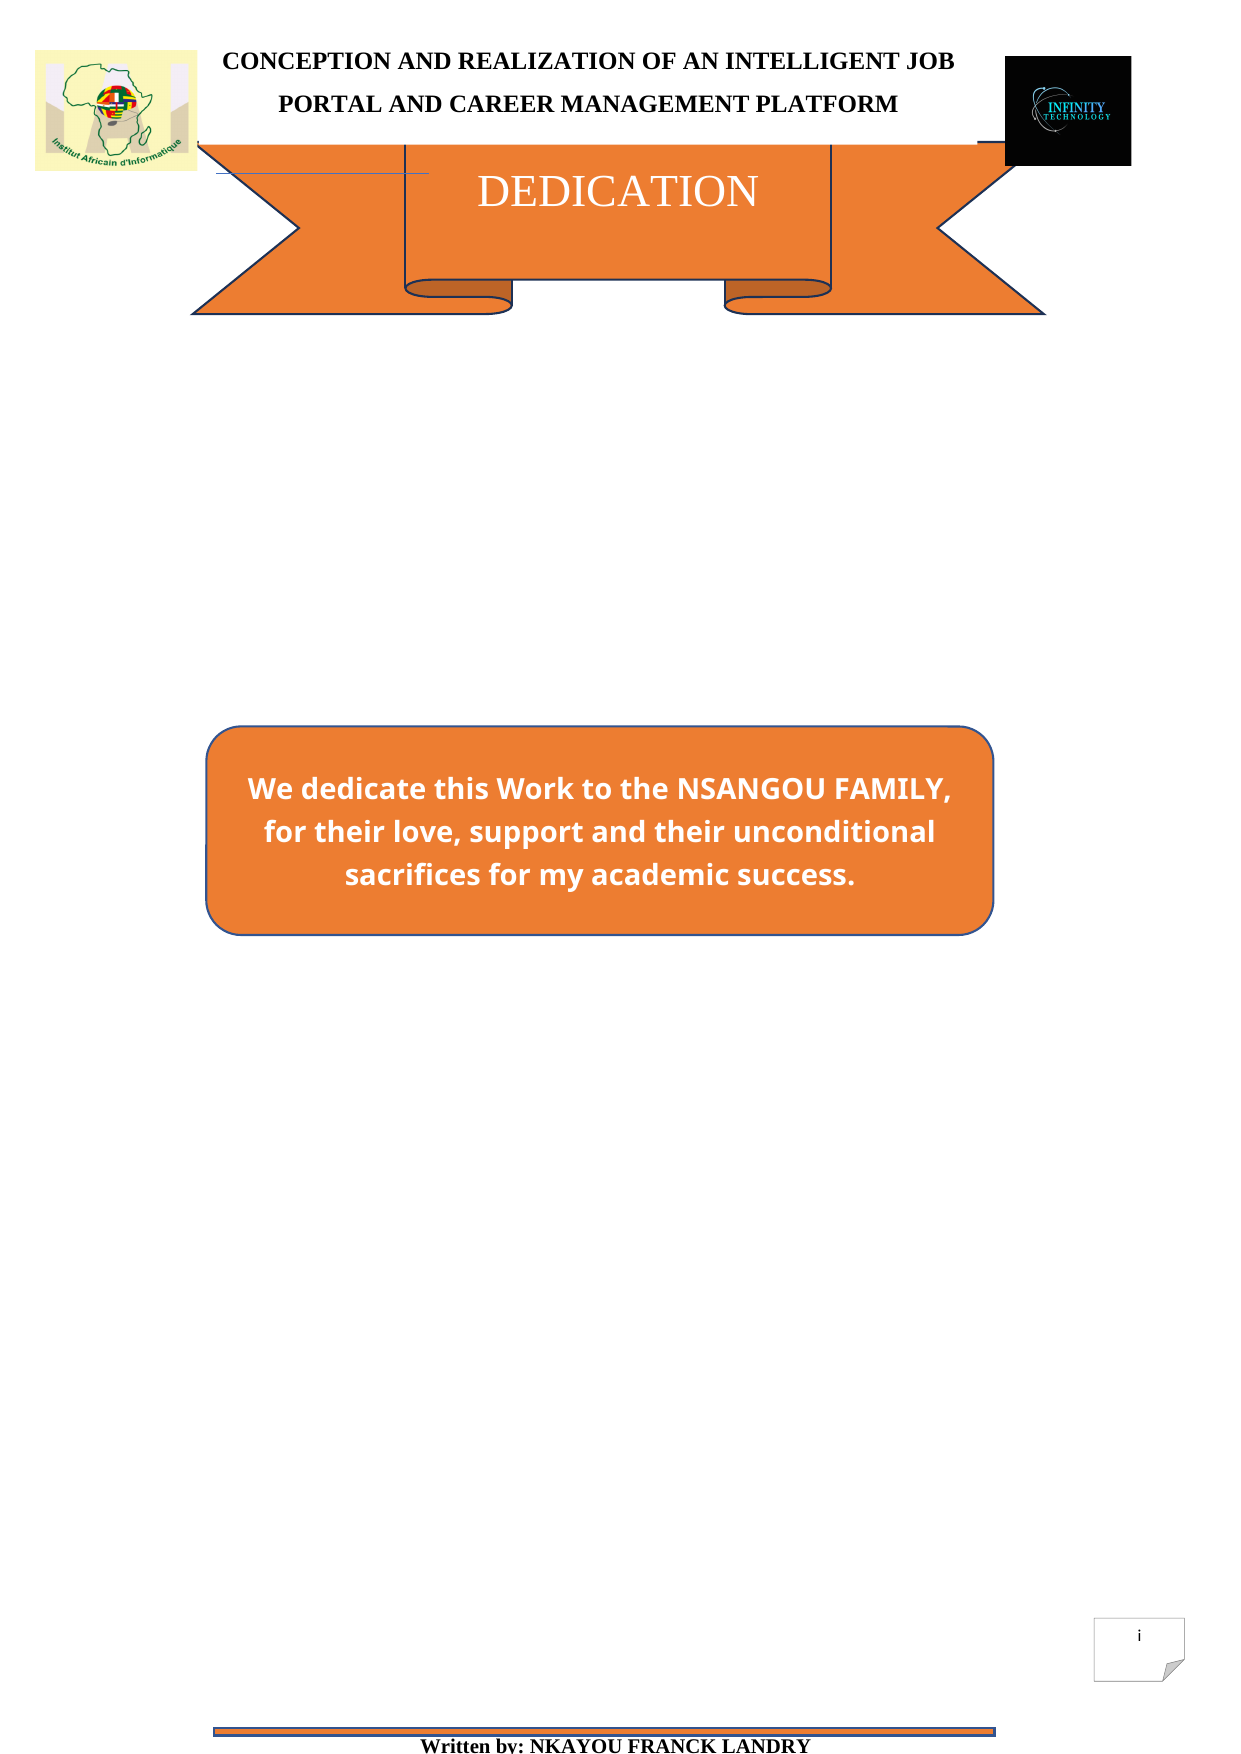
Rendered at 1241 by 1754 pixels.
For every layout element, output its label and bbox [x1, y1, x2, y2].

picture [35, 50, 198, 171]
picture [1005, 56, 1132, 166]
